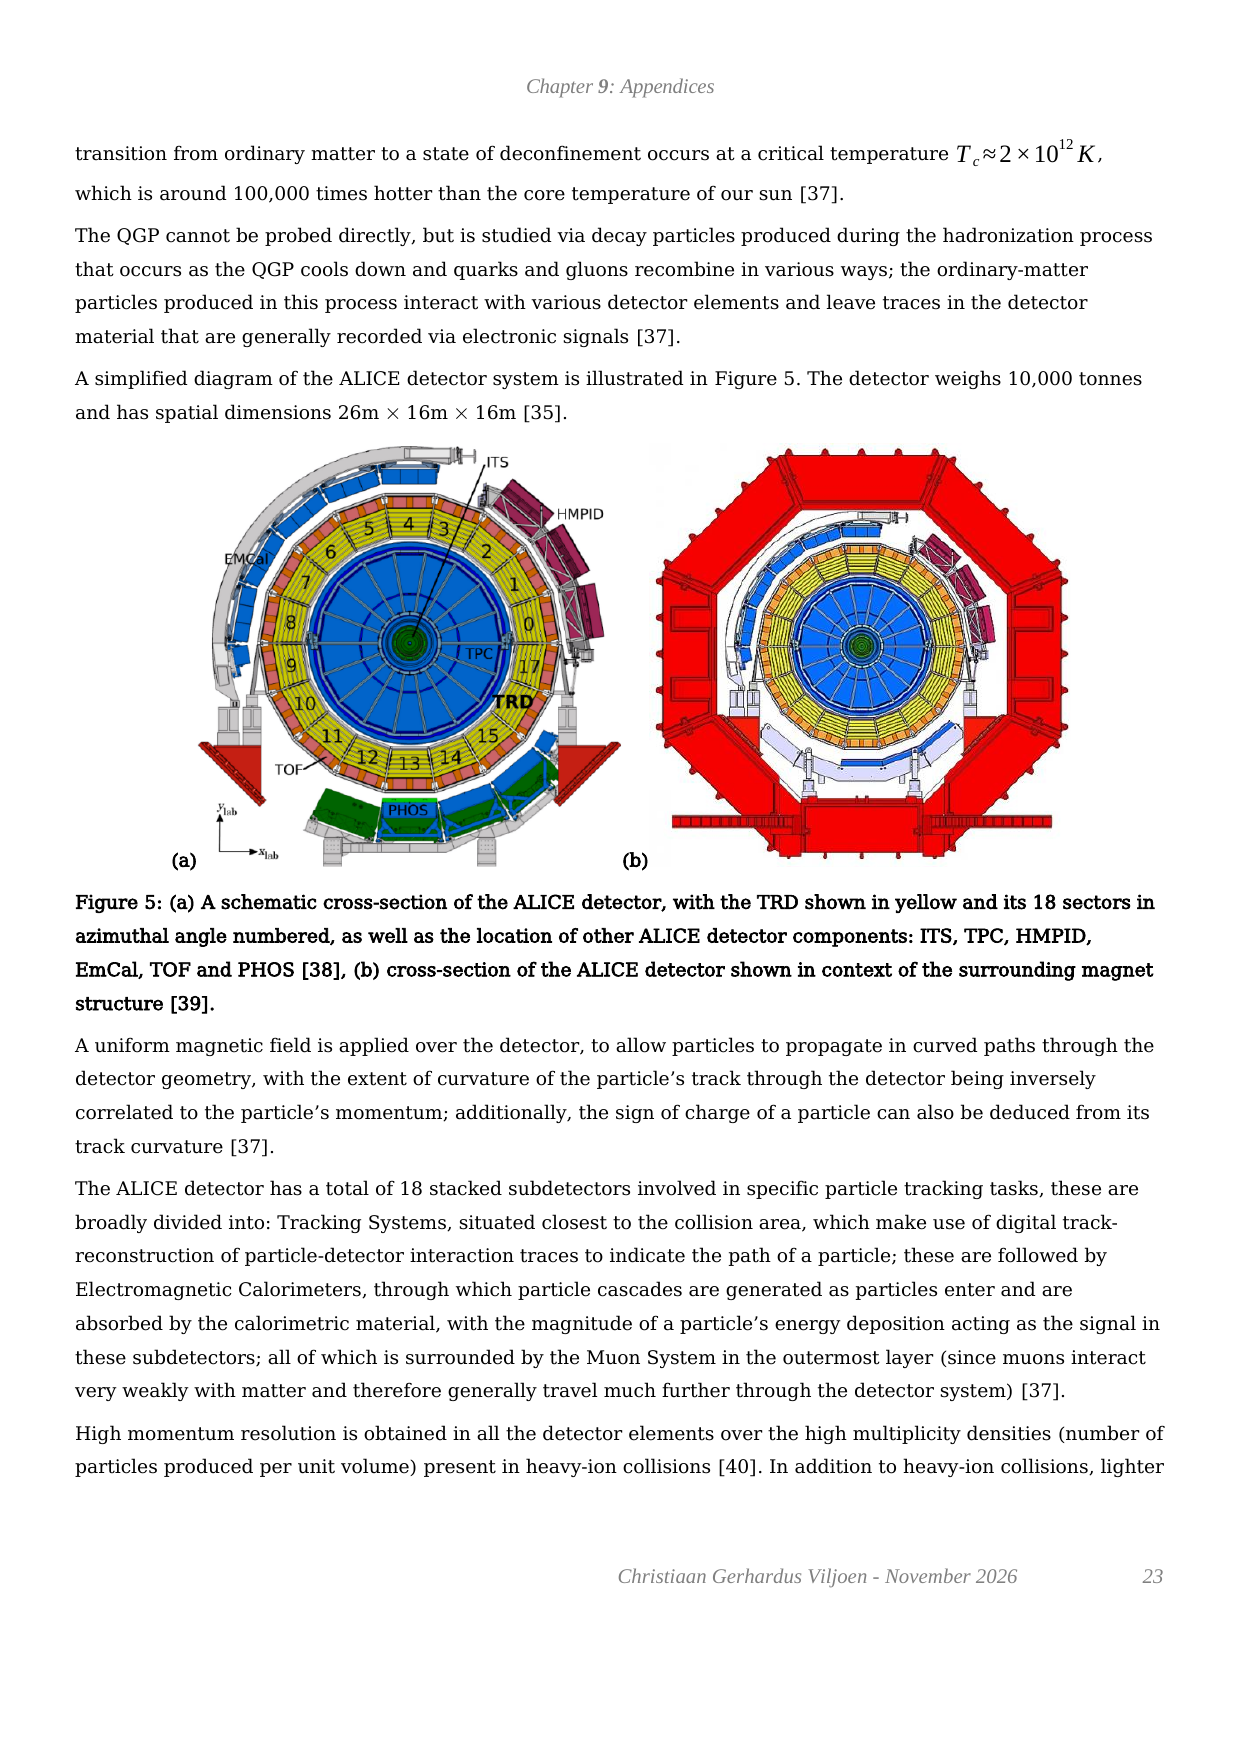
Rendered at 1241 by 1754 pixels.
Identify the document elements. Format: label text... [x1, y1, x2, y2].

picture [649, 443, 1071, 867]
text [75, 135, 1165, 204]
text A simplified diagram of the ALICE detector system is illustrated in Figure 5. The detector weighs 10,000 tonnes and has spatial dimensions 26m 16m 16m . [75, 367, 1165, 423]
text The QGP cannot be probed directly, but is studied via decay particles produced during the hadronization process that occurs as the QGP cools down and quarks and gluons recombine in various ways; the ordinary-matter particles produced in this process interact with various detector elements and leave traces in the detector material that are generally recorded via electronic signals . [75, 224, 1165, 347]
text The ALICE detector has a total of 18 stacked subdetectors involved in specific particle tracking tasks, these are broadly divided into: Tracking Systems, situated closest to the collision area, which make use of digital track-reconstruction of particle-detector interaction traces to indicate the path of a particle; these are followed by Electromagnetic Calorimeters, through which particle cascades are generated as particles enter and are absorbed by the calorimetric material, with the magnitude of a particle’s energy deposition acting as the signal in these subdetectors; all of which is surrounded by the Muon System in the outermost layer (since muons interact very weakly with matter and therefore generally travel much further through the detector system) . [75, 1177, 1165, 1402]
text Figure 5: (a) A schematic cross-section of the ALICE detector, with the TRD shown in yellow and its 18 sectors in azimuthal angle numbered, as well as the location of other ALICE detector components: ITS, TPC, HMPID, EmCal, TOF and PHOS , (b) cross-section of the ALICE detector shown in context of the surrounding magnet structure . [75, 890, 1165, 1014]
text A uniform magnetic field is applied over the detector, to allow particles to propagate in curved paths through the detector geometry, with the extent of curvature of the particle’s track through the detector being inversely correlated to the particle’s momentum; additionally, the sign of charge of a particle can also be deduced from its track curvature . [75, 1033, 1165, 1157]
picture [197, 446, 622, 867]
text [75, 1421, 1165, 1477]
